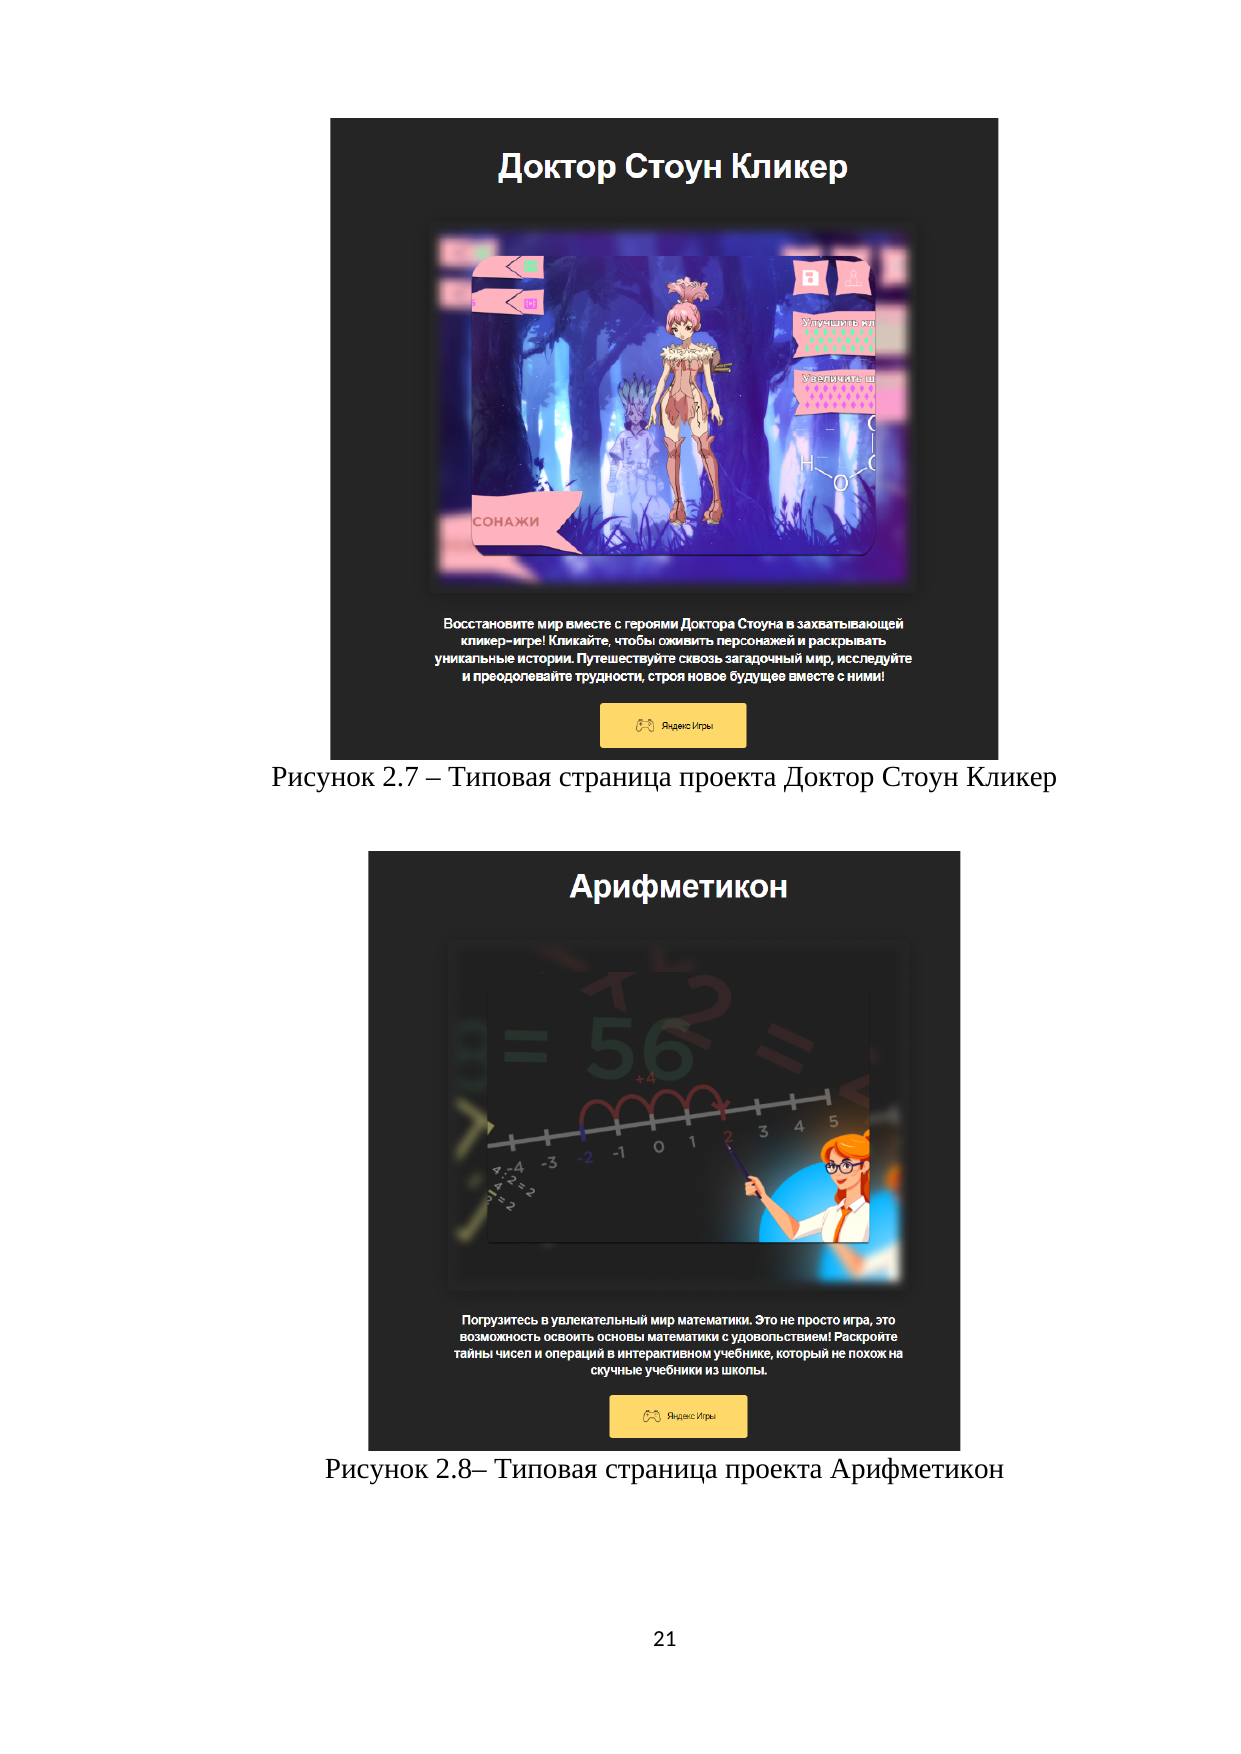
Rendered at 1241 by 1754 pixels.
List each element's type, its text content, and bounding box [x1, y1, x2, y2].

picture [330, 118, 999, 760]
picture [368, 851, 961, 1451]
text Рисунок 2.7 – Типовая страница проекта Доктор Стоун Кликер [177, 759, 1152, 793]
text Рисунок 2.8– Типовая страница проекта Арифметикон [177, 1451, 1152, 1484]
